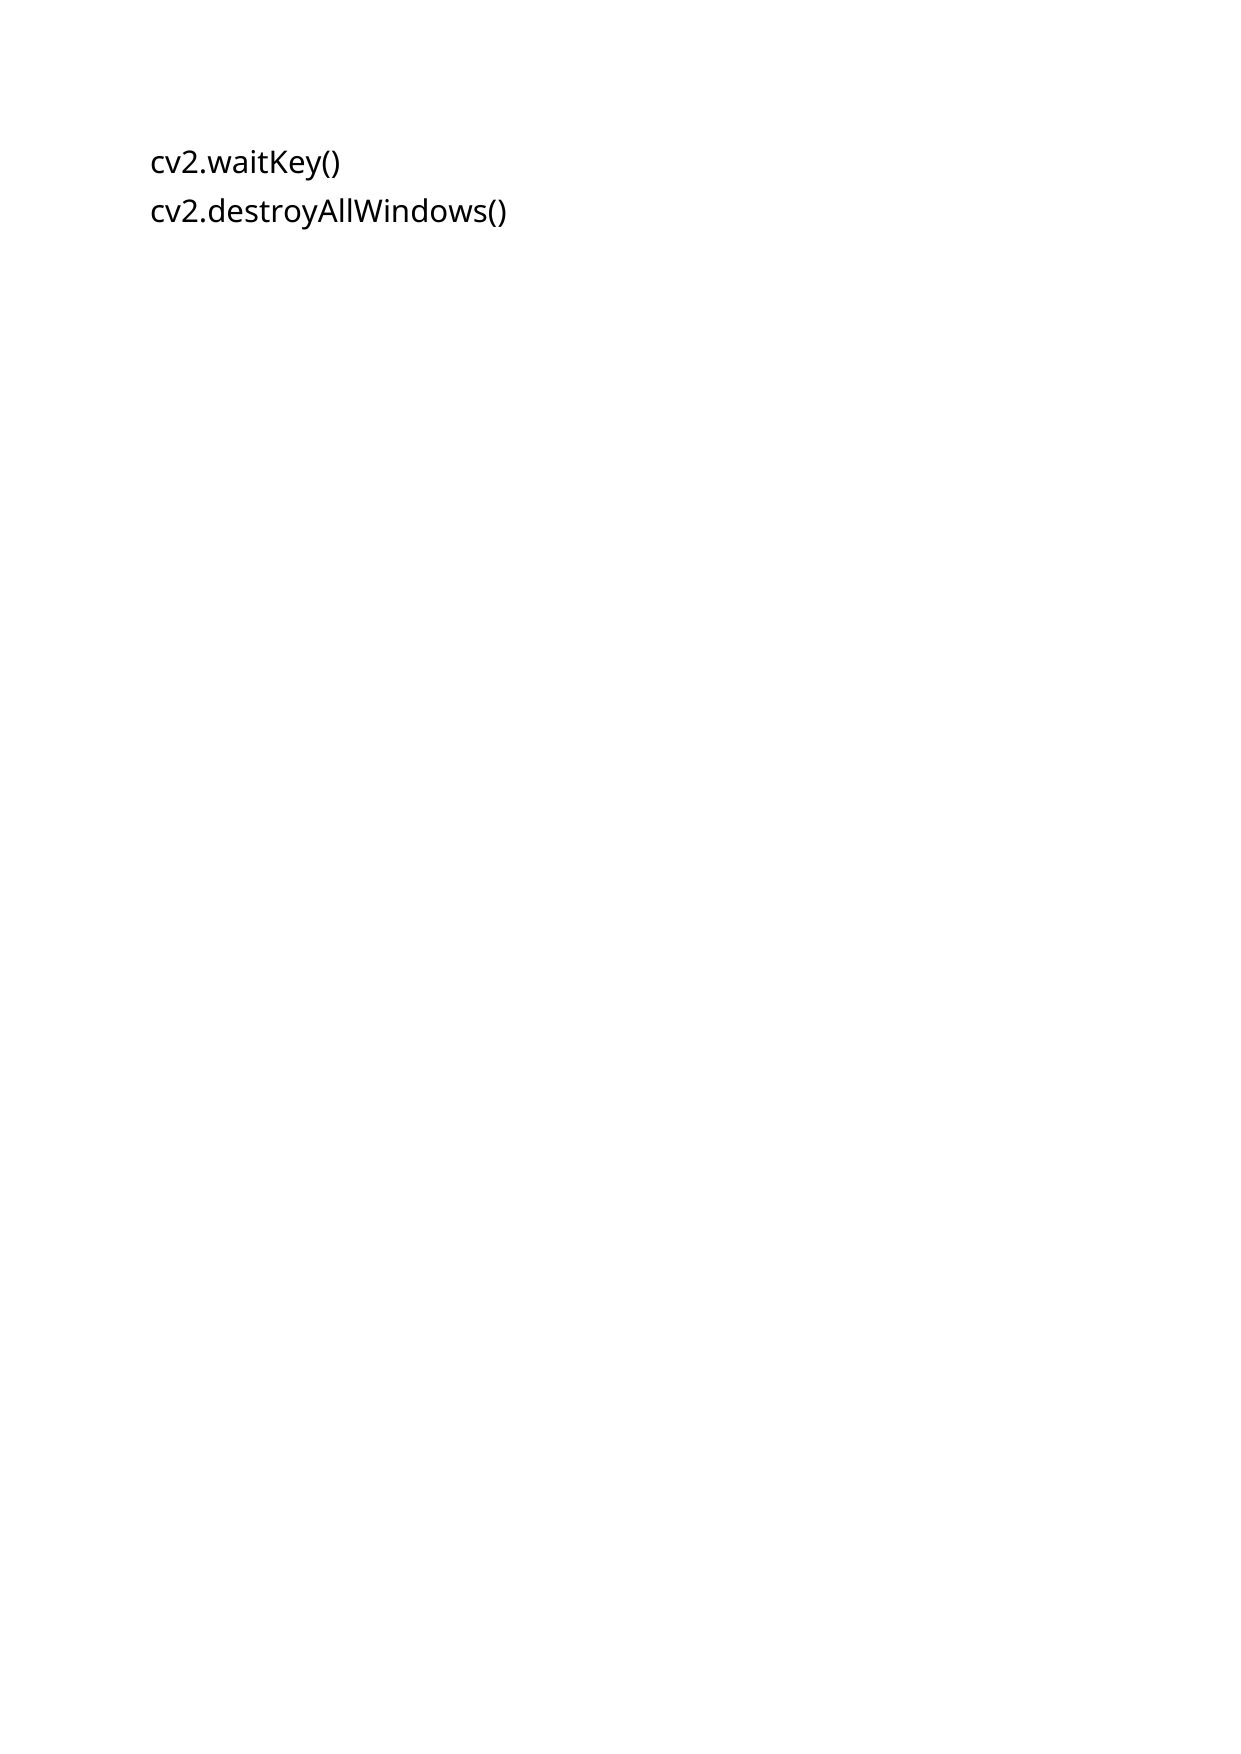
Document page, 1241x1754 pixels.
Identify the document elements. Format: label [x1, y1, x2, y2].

text [150, 139, 523, 232]
